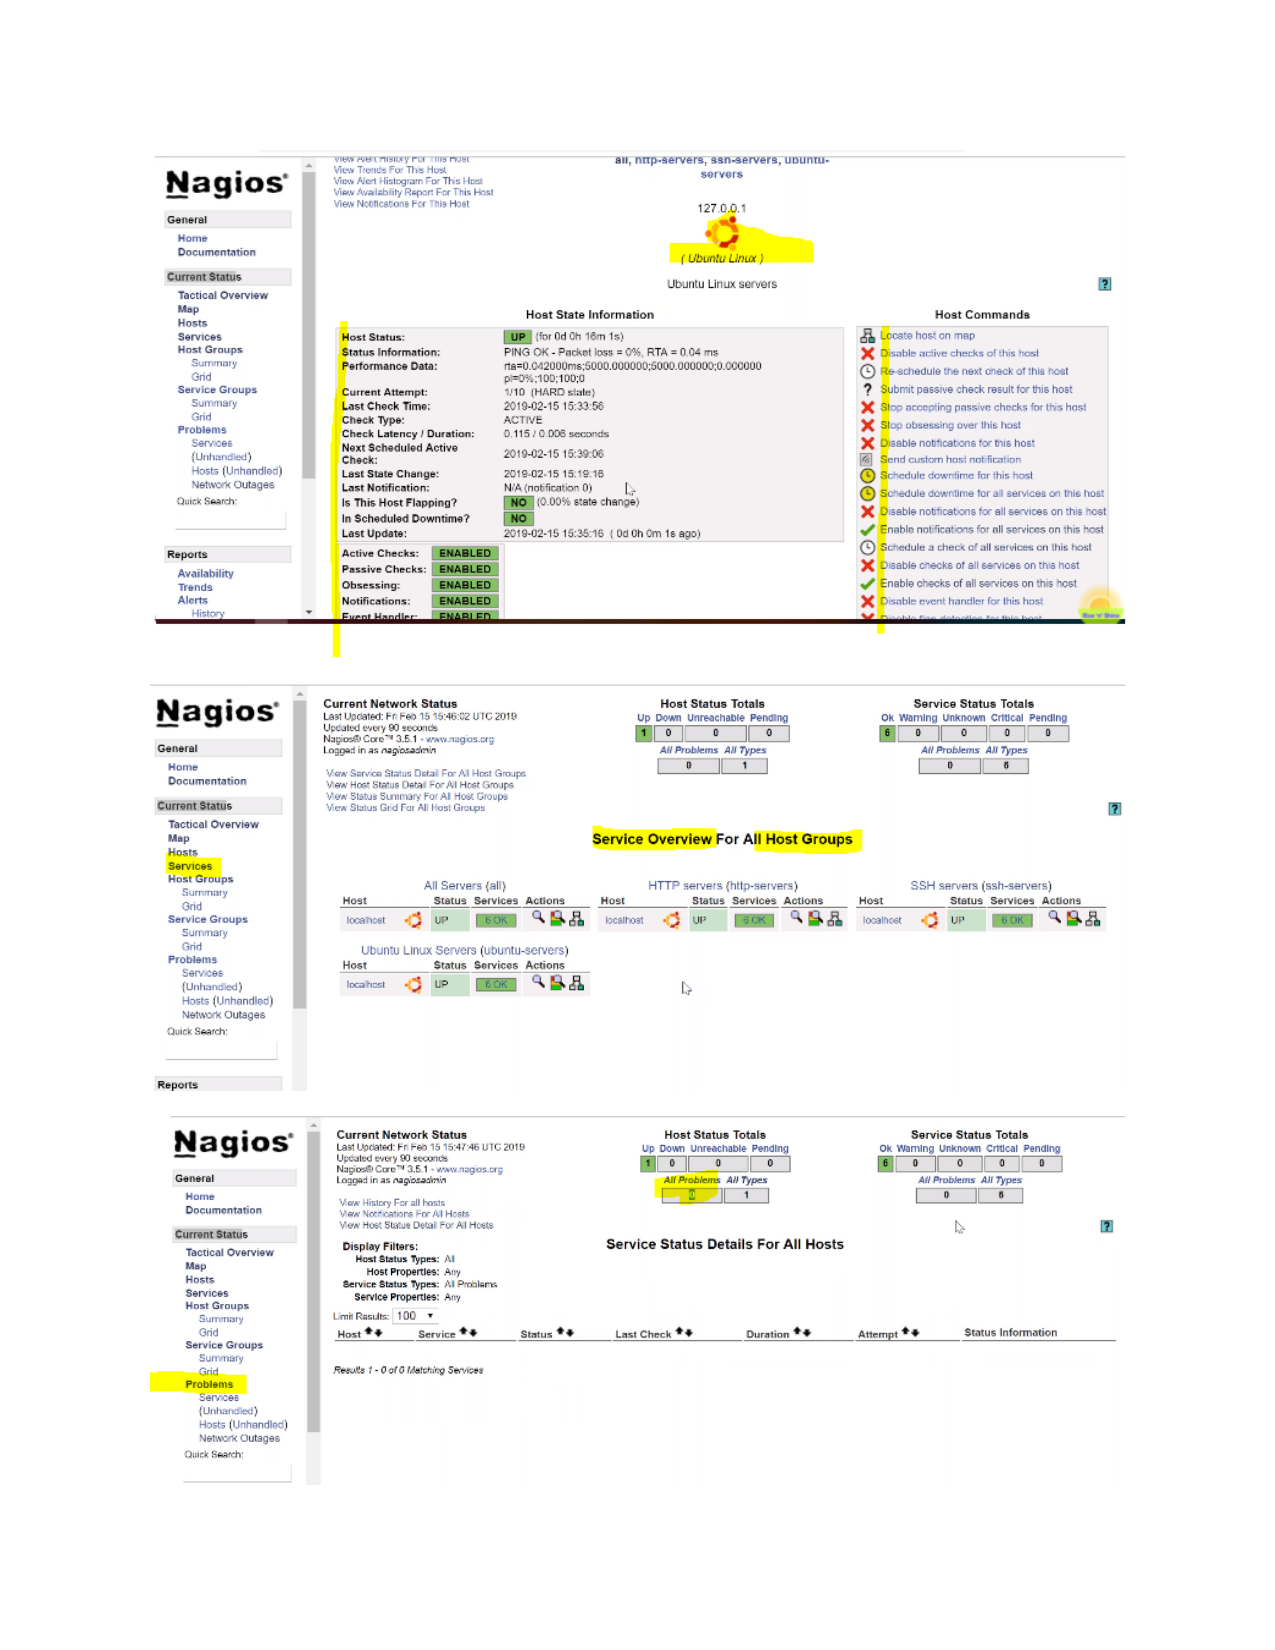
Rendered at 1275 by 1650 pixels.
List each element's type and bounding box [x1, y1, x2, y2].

picture [150, 1116, 1125, 1485]
picture [150, 150, 1125, 657]
picture [150, 681, 1125, 1091]
